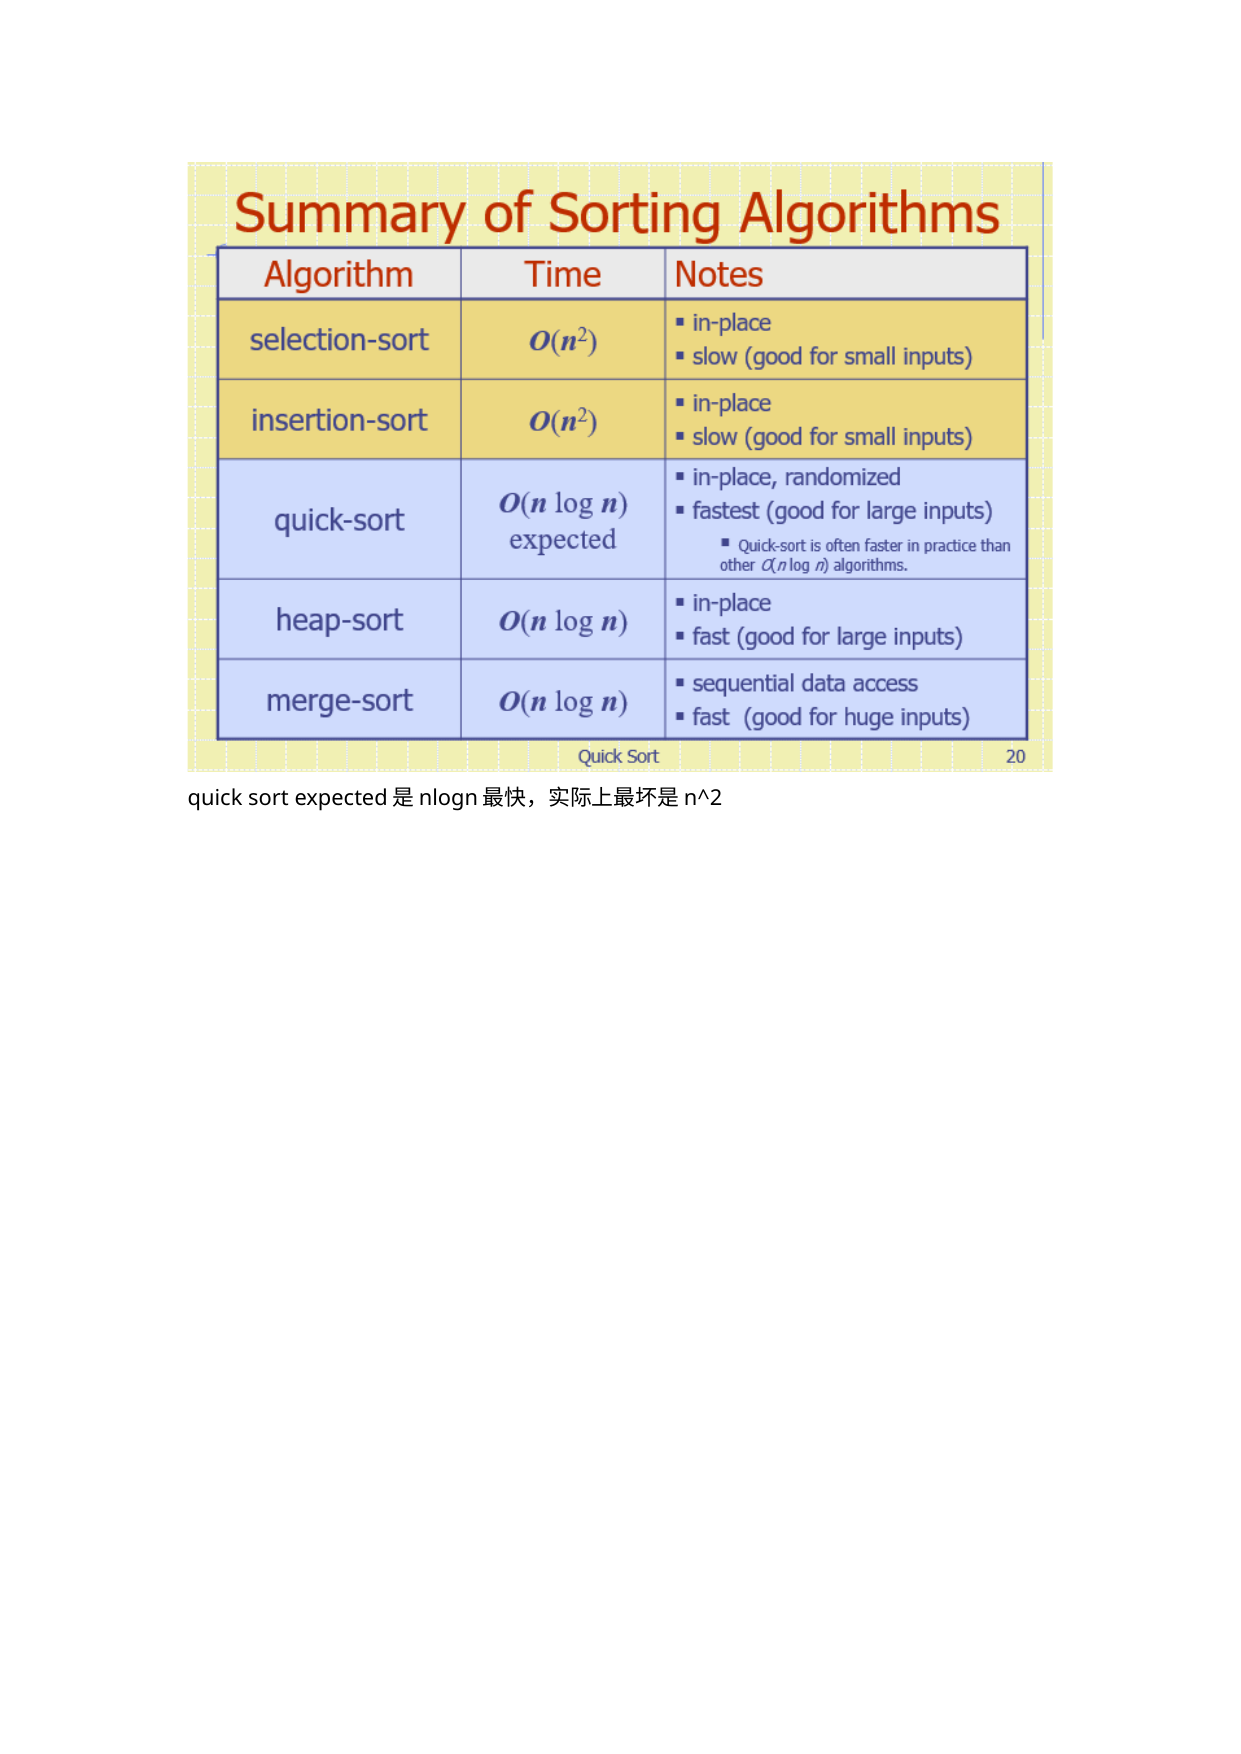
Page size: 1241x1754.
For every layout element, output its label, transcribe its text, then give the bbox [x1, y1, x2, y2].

text quick sort expected是nlogn最快，实际上最坏是n^2 [187, 779, 1053, 812]
picture [187, 162, 1053, 772]
